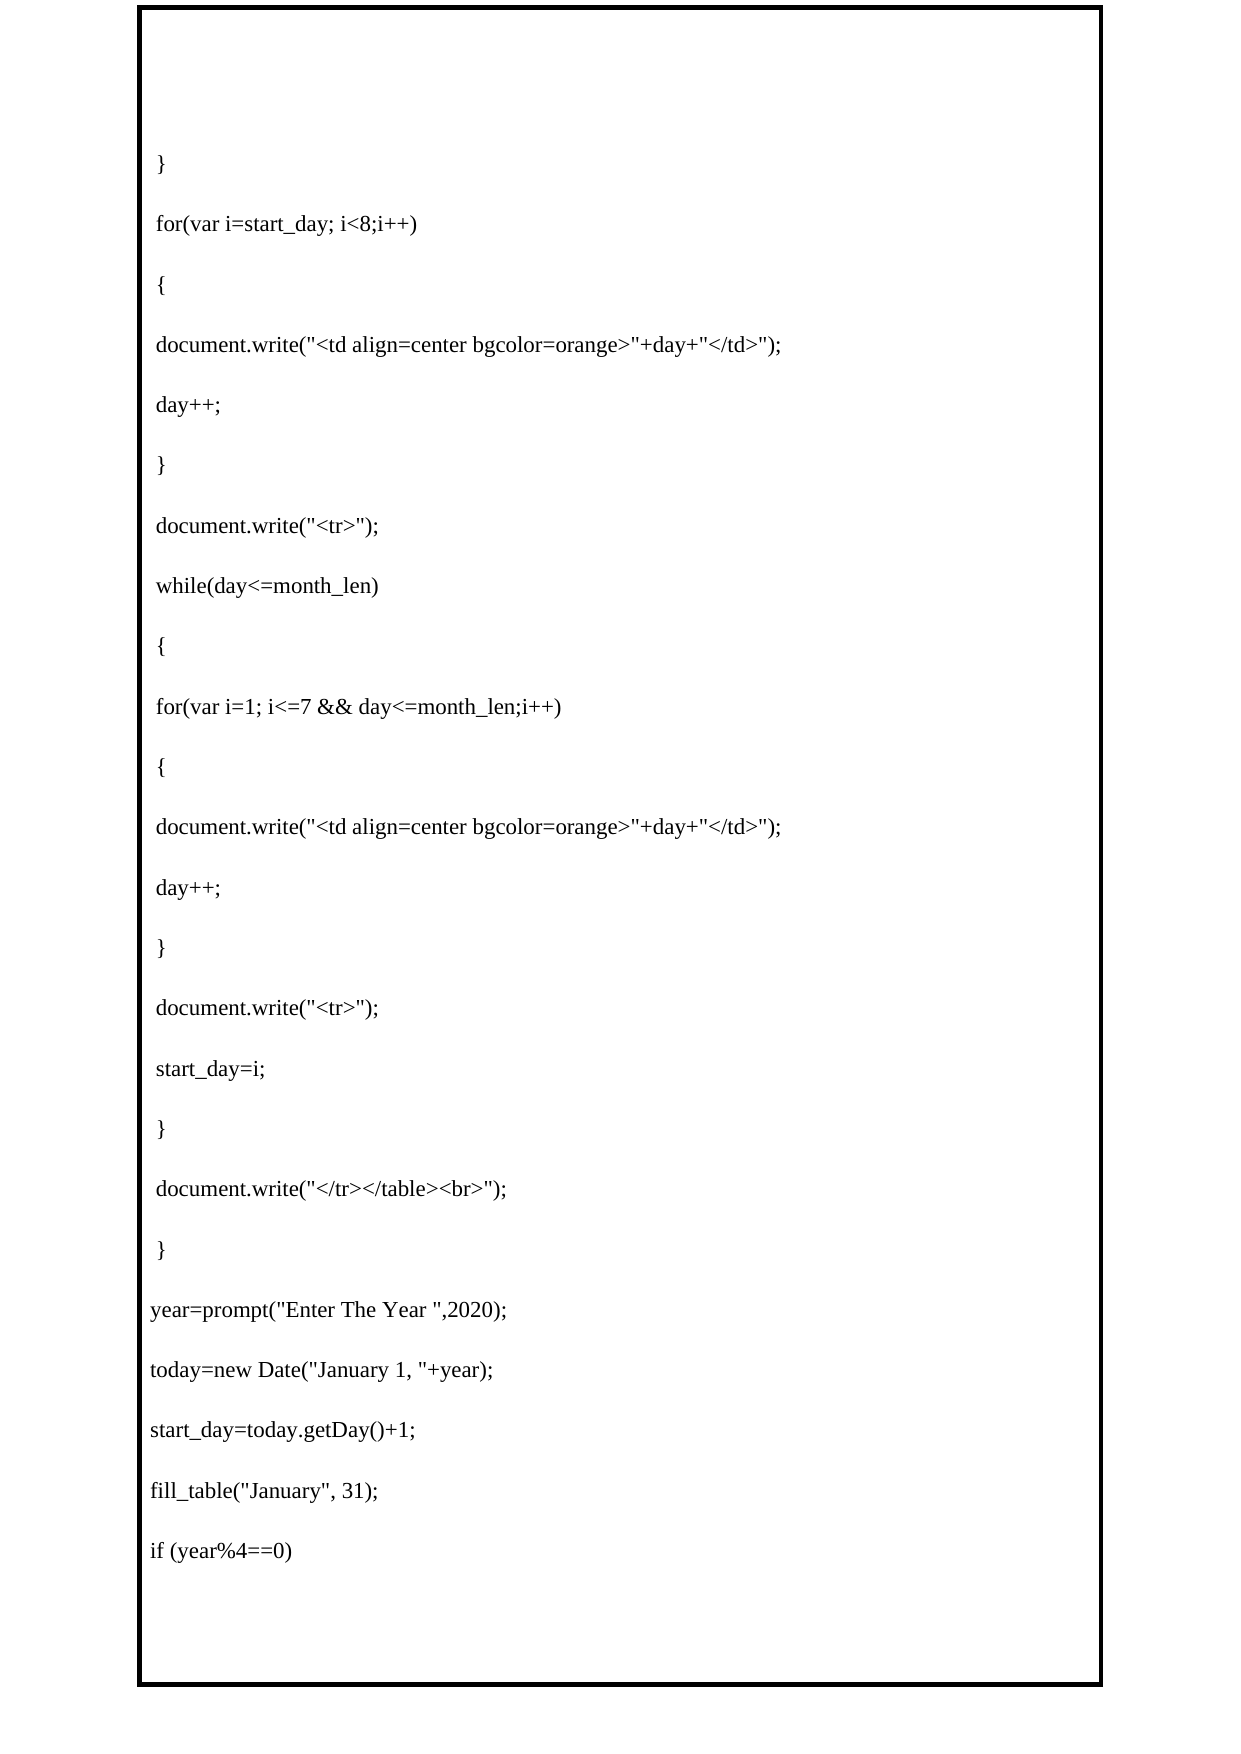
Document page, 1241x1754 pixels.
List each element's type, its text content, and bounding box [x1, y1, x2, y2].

text today=new Date("January 1, "+year); [150, 1356, 1090, 1383]
text year=prompt("Enter The Year ",2020); [150, 1296, 1090, 1322]
text { [150, 753, 1090, 779]
text { [150, 271, 1090, 297]
text } [150, 1236, 1090, 1262]
text } [150, 1115, 1090, 1141]
text day++; [150, 391, 1090, 418]
text for(var i=1; i<=7 && day<=month_len;i++) [150, 693, 1090, 719]
text start_day=today.getDay()+1; [150, 1417, 1090, 1443]
text } [150, 934, 1090, 960]
text { [150, 632, 1090, 659]
text document.write("</tr></table><br>"); [150, 1175, 1090, 1202]
text while(day<=month_len) [150, 572, 1090, 598]
text document.write("<td align=center bgcolor=orange>"+day+"</td>"); [150, 331, 1090, 357]
text day++; [150, 874, 1090, 900]
text } [150, 452, 1090, 478]
text fill_table("January", 31); [150, 1477, 1090, 1503]
text if (year%4==0) [150, 1537, 1090, 1563]
text for(var i=start_day; i<8;i++) [150, 210, 1090, 237]
text } [150, 150, 1090, 176]
text document.write("<tr>"); [150, 512, 1090, 538]
text document.write("<tr>"); [150, 994, 1090, 1021]
text start_day=i; [150, 1055, 1090, 1081]
text document.write("<td align=center bgcolor=orange>"+day+"</td>"); [150, 813, 1090, 840]
